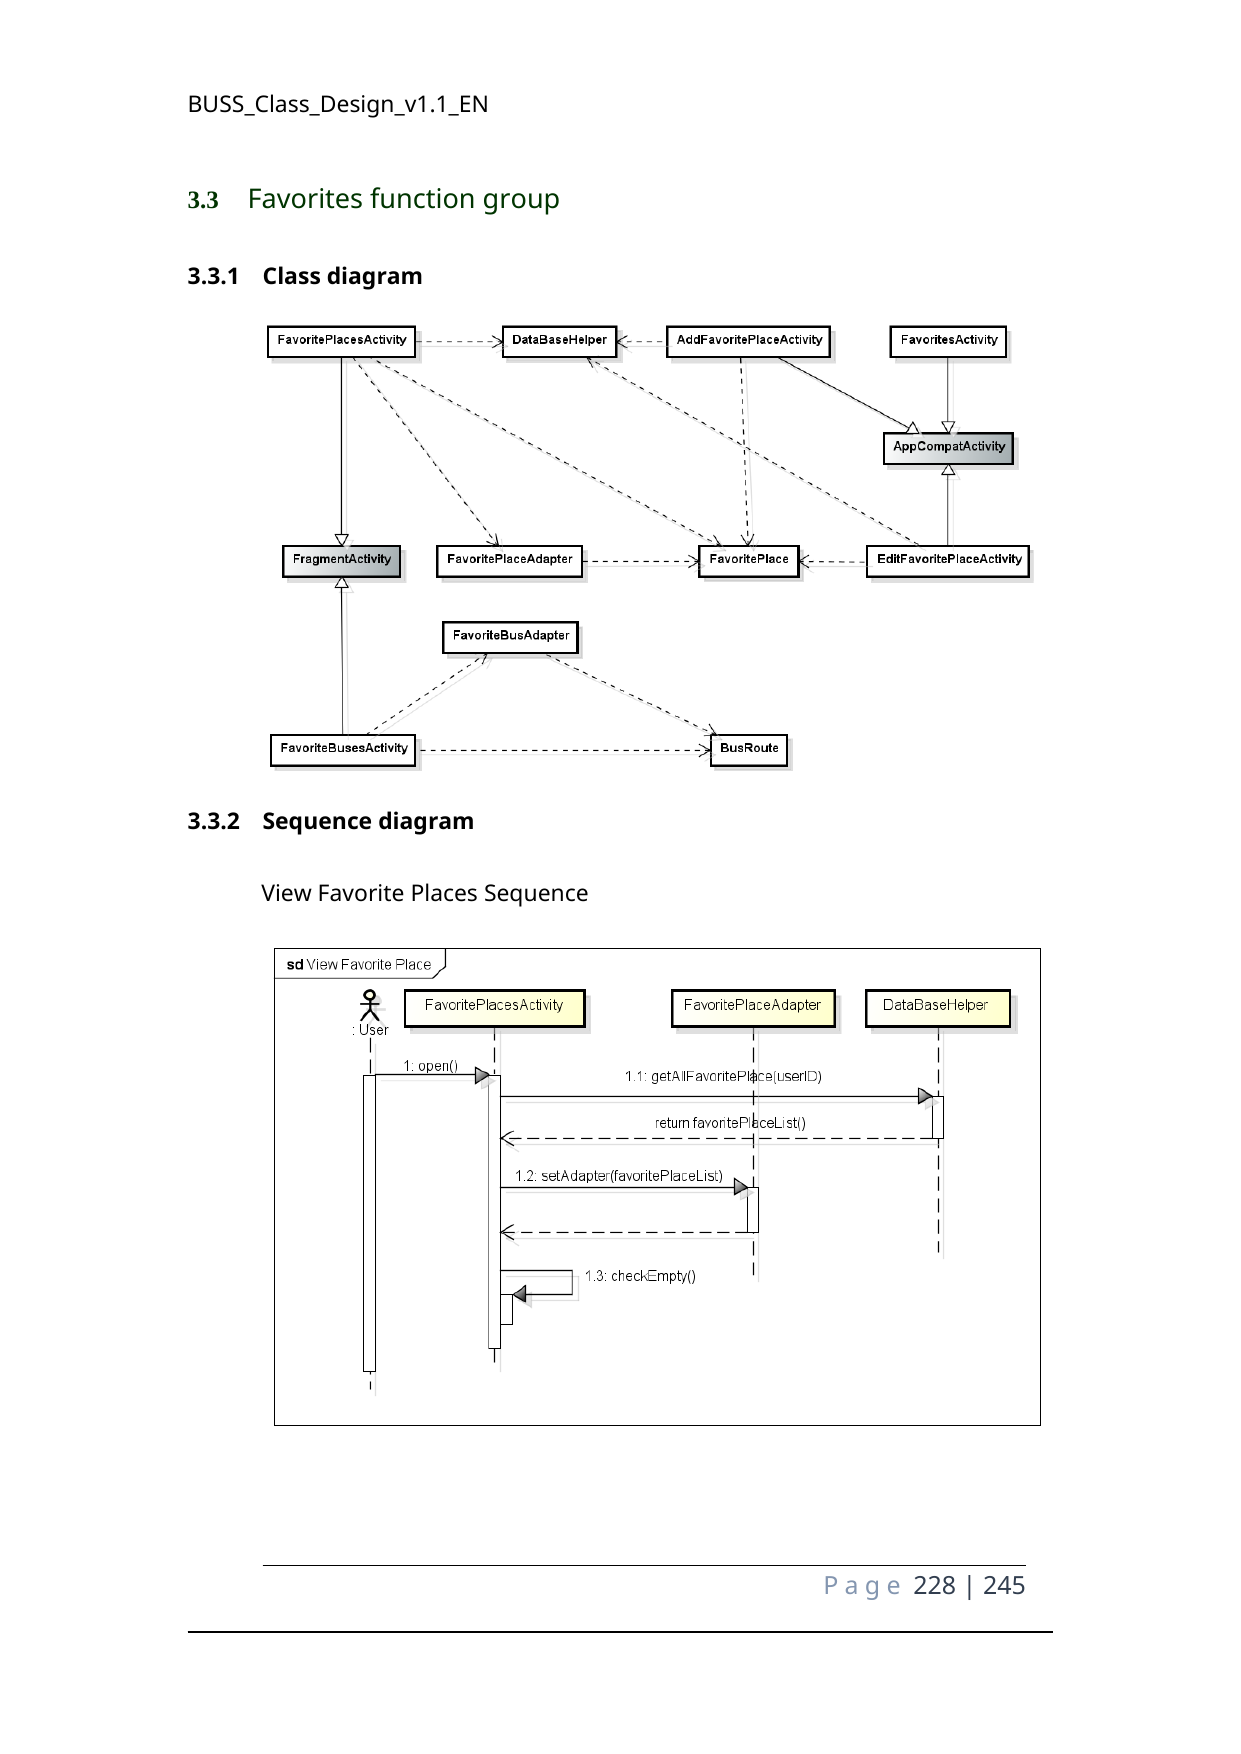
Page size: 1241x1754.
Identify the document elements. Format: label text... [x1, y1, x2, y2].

subtitle Favorites function group [187, 180, 1053, 217]
picture [262, 319, 1034, 771]
subtitle Sequence diagram [187, 805, 1053, 837]
subtitle View Favorite Places Sequence [261, 877, 1053, 908]
subtitle Class diagram [187, 260, 1053, 292]
picture [262, 936, 1052, 1437]
